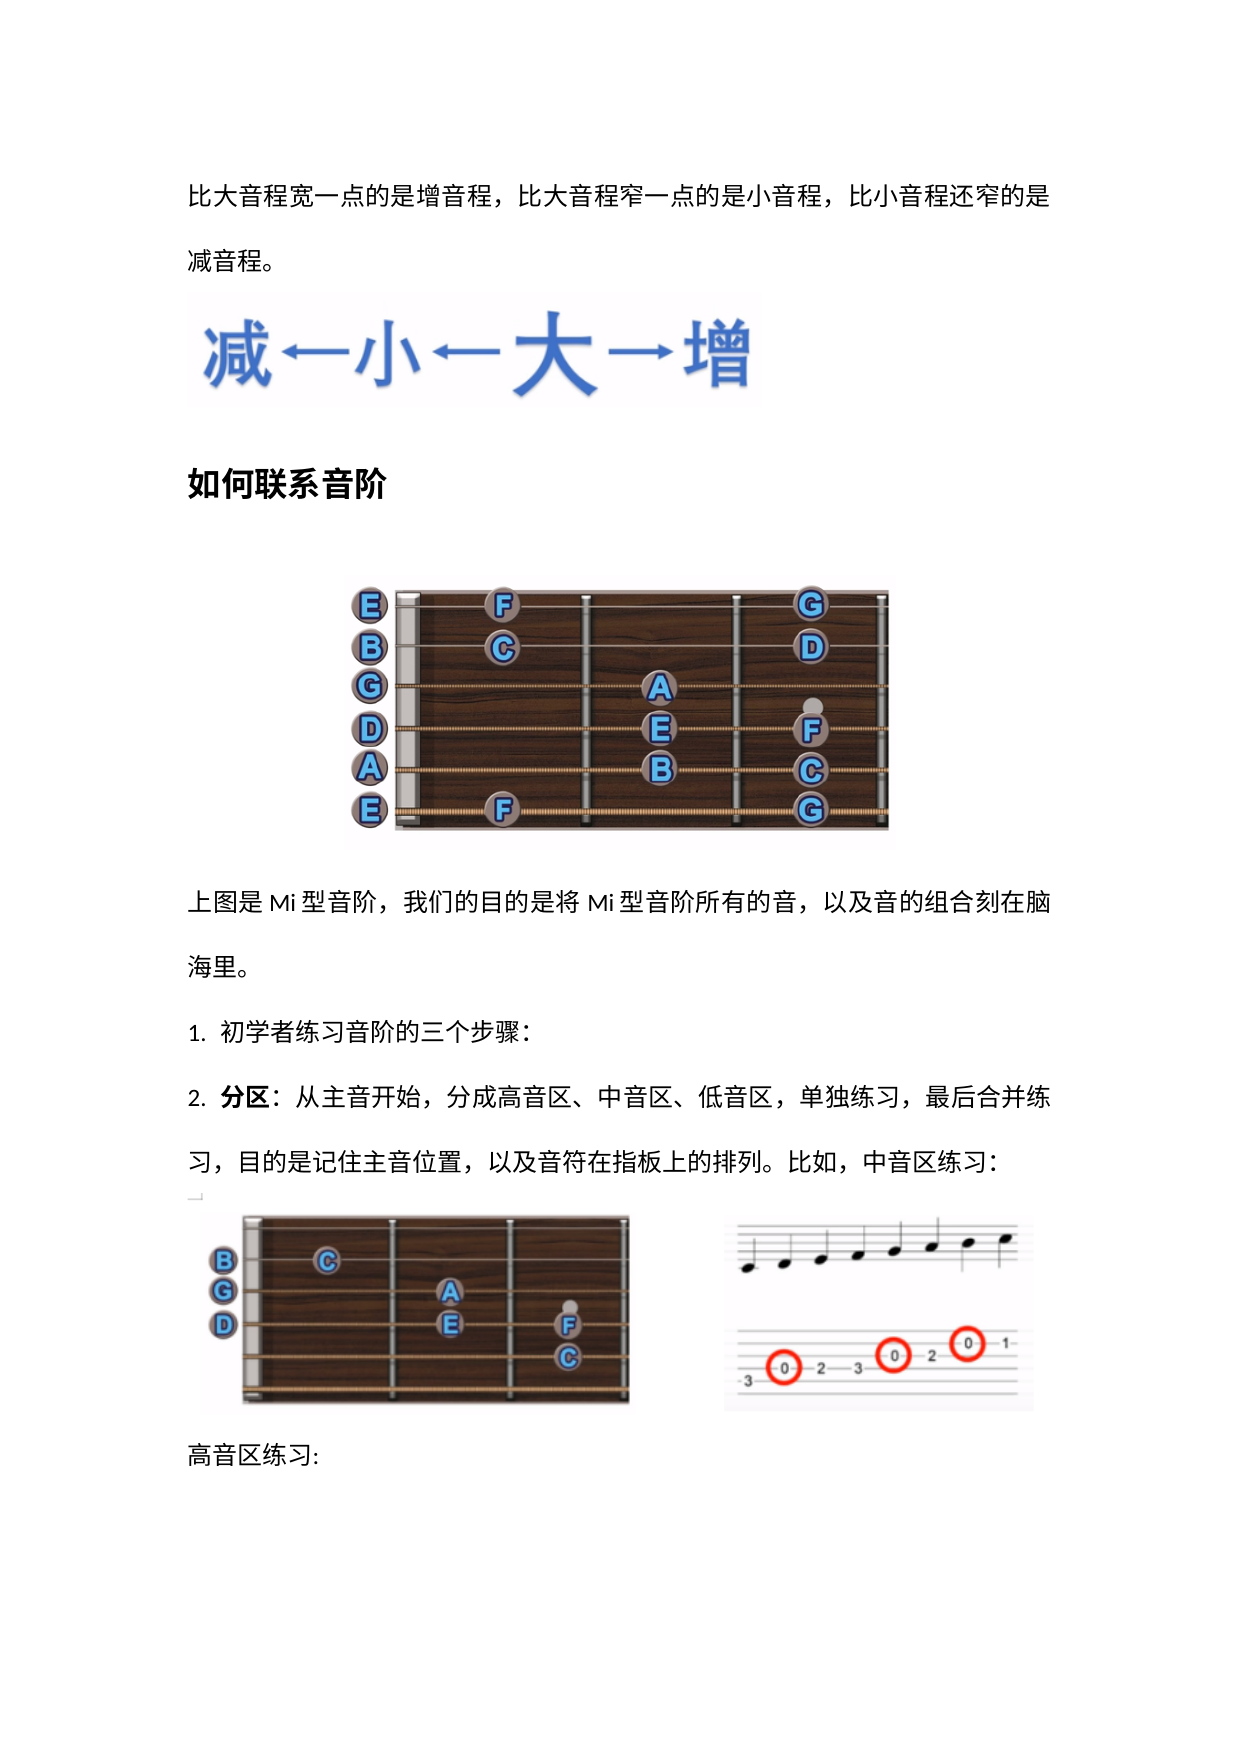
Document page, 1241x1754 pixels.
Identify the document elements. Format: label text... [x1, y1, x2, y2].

subtitle 如何联系音阶 [187, 449, 1053, 514]
list 分区：从主音开始，分成高音区、中音区、低音区，单独练习，最后合并练习，目的是记住主音位置，以及音符在指板上的排列。比如，中音区练习： [187, 1063, 1053, 1193]
picture [187, 1193, 1034, 1417]
list 初学者练习音阶的三个步骤： [187, 998, 1053, 1063]
picture [344, 575, 896, 850]
picture [187, 292, 762, 407]
text 比大音程宽一点的是增音程，比大音程窄一点的是小音程，比小音程还窄的是减音程。 [187, 162, 1053, 292]
list 上图是Mi型音阶，我们的目的是将Mi型音阶所有的音，以及音的组合刻在脑海里。 [187, 868, 1053, 998]
